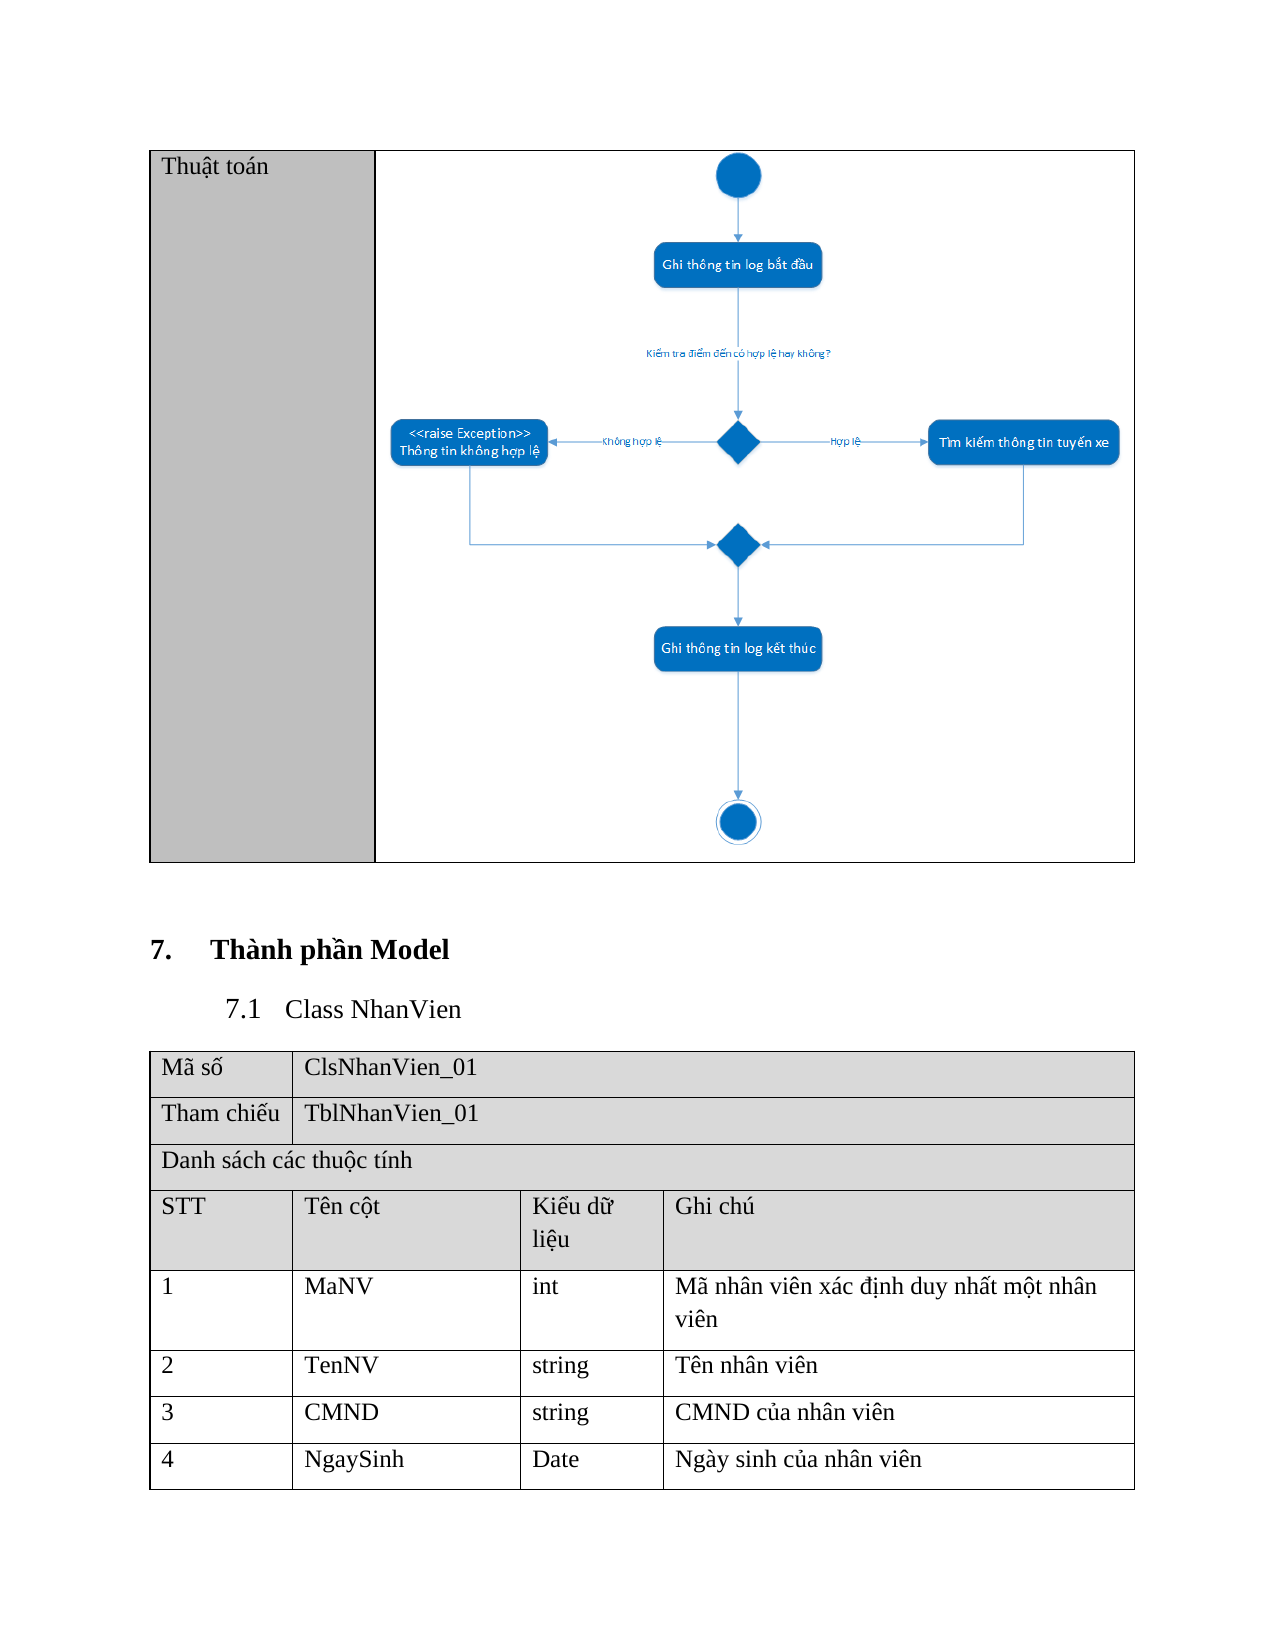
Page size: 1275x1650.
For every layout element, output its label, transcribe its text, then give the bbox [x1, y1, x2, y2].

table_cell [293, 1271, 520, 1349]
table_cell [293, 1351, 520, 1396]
text Class NhanVien [225, 991, 1125, 1025]
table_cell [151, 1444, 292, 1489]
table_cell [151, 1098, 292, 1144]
title Thành phần Model [150, 932, 1125, 965]
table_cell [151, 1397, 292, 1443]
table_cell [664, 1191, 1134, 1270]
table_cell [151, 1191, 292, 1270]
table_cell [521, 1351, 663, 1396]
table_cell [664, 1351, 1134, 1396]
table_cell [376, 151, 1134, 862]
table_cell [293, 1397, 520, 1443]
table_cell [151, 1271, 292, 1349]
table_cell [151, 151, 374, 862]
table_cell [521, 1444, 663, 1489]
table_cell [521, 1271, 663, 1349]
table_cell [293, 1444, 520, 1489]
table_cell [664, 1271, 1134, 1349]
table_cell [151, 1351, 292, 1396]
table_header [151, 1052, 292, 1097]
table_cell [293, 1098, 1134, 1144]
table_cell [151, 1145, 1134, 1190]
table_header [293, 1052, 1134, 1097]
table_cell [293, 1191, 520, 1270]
picture [386, 151, 1124, 845]
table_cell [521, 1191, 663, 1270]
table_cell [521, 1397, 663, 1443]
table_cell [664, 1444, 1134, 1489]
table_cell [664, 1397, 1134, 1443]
